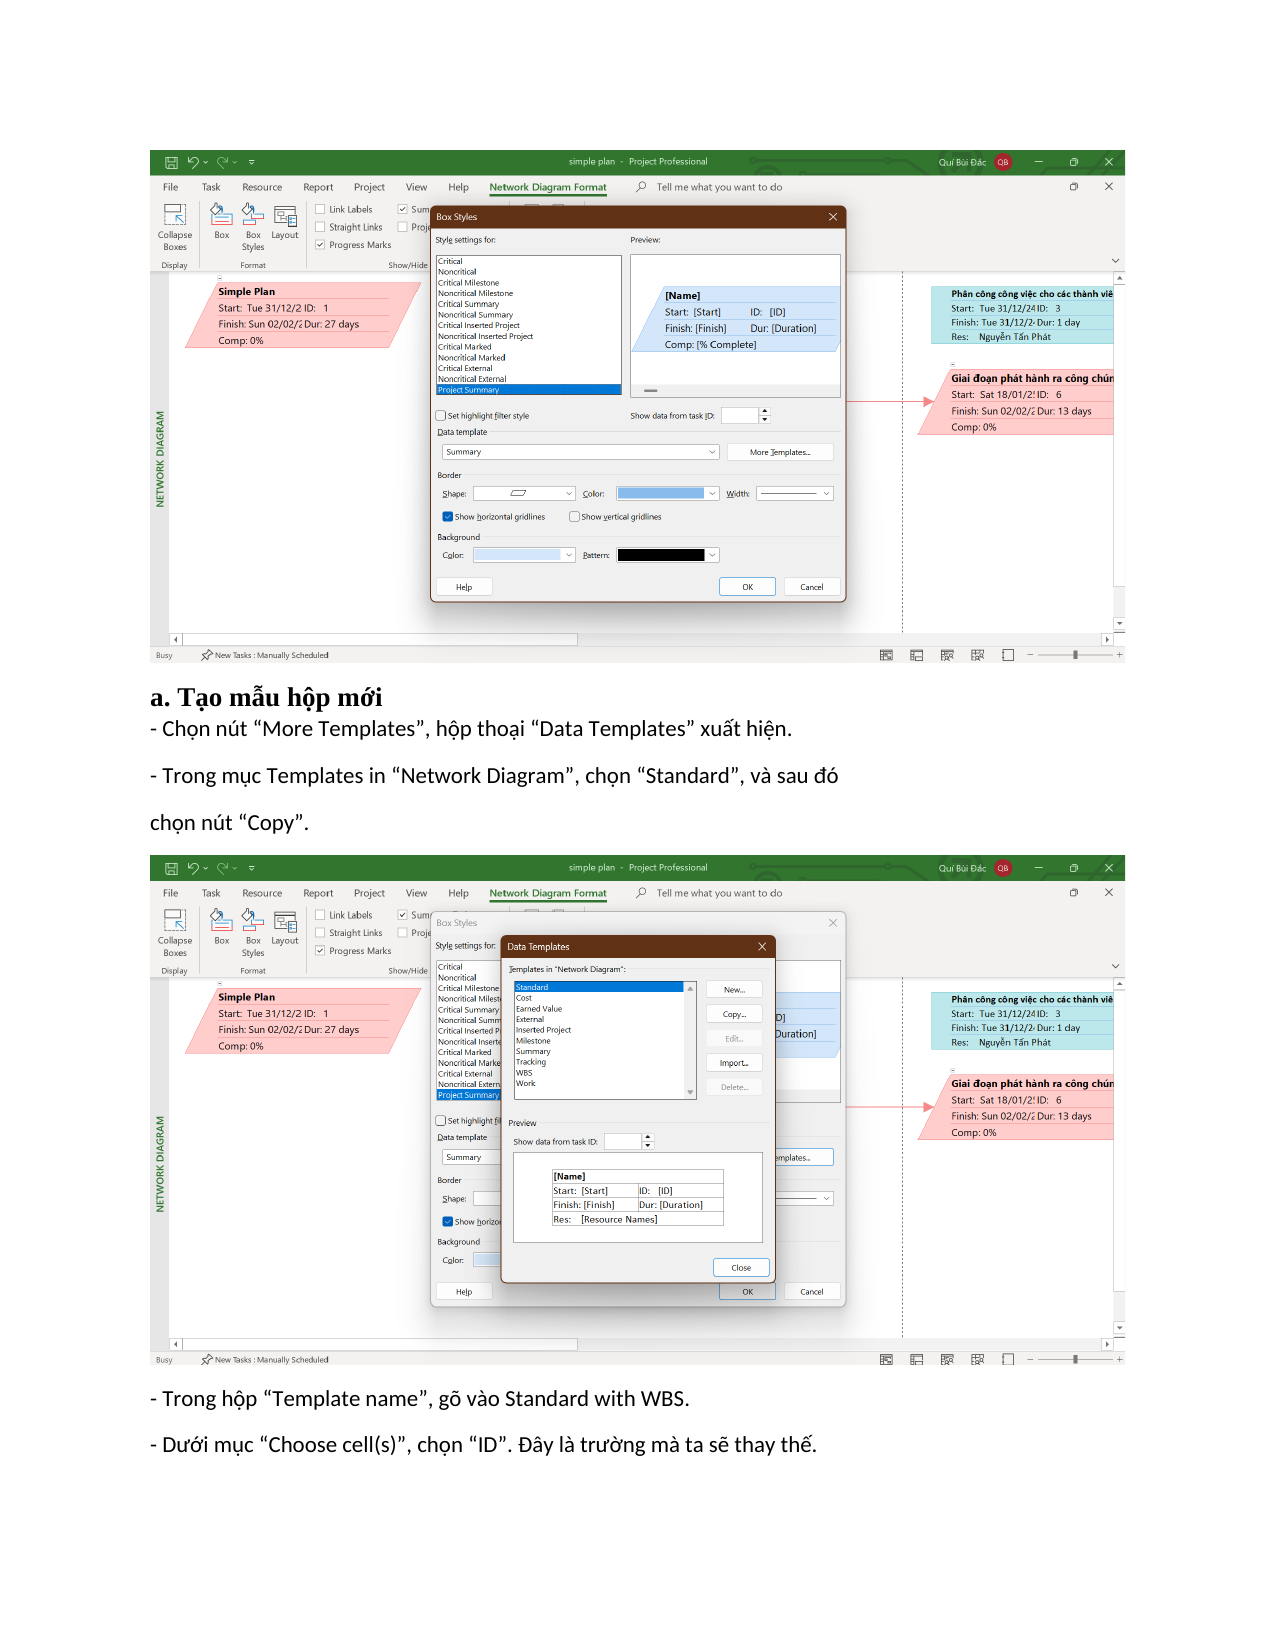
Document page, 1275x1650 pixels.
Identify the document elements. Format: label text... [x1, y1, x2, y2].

subtitle a. Tạo mẫu hộp mới [150, 681, 1125, 712]
text - Trong mục Templates in “Network Diagram”, chọn “Standard”, và sau đó [150, 761, 1125, 789]
picture [150, 150, 1125, 663]
text - Dưới mục “Choose cell(s)”, chọn “ID”. Đây là trường mà ta sẽ thay thế. [150, 1431, 1125, 1458]
text - Chọn nút “More Templates”, hộp thoại “Data Templates” xuất hiện. [150, 714, 1125, 743]
picture [150, 855, 1125, 1365]
text - Trong hộp “Template name”, gõ vào Standard with WBS. [150, 1384, 1125, 1412]
text chọn nút “Copy”. [150, 808, 1125, 836]
